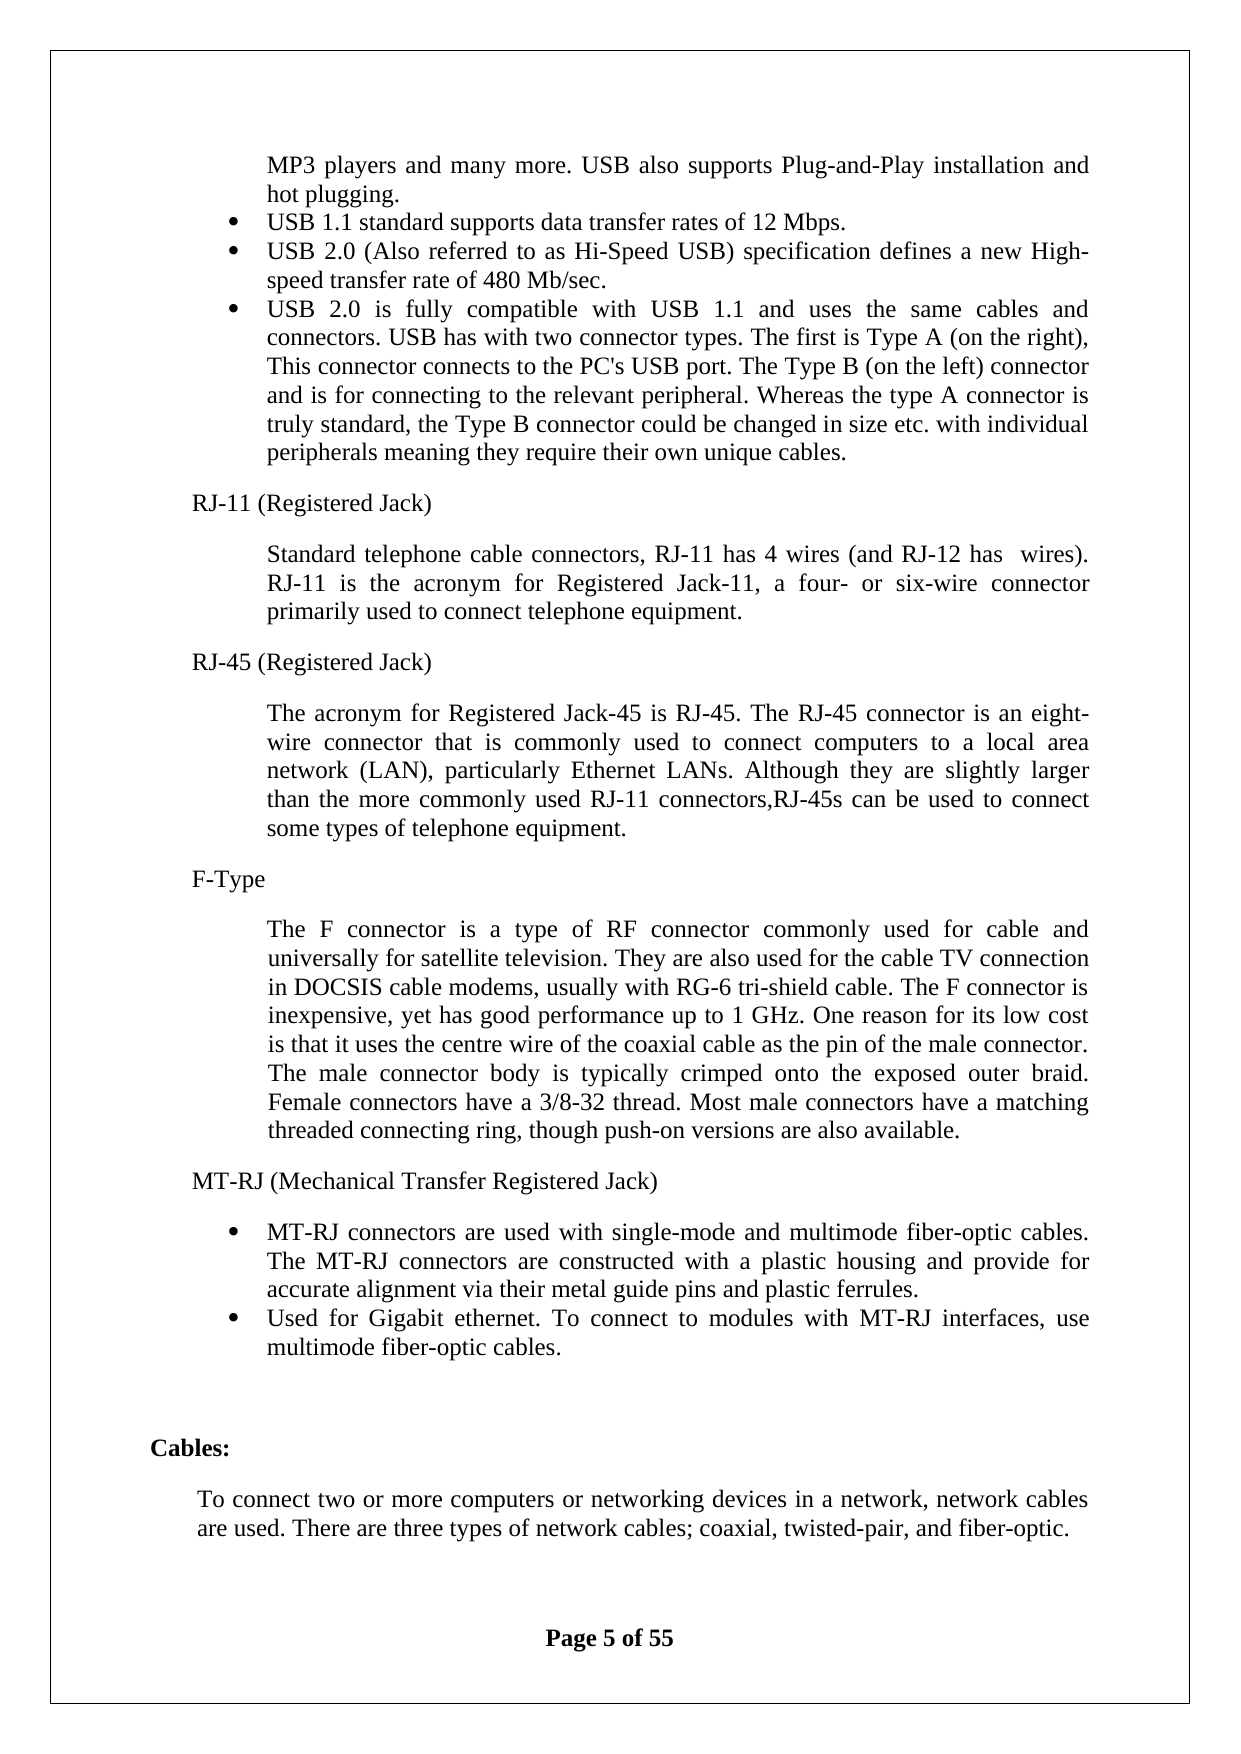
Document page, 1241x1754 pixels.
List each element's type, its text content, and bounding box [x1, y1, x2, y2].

text The F connector is a type of RF connector commonly used for cable and universally for satellite television. They are also used for the cable TV connection in DOCSIS cable modems, usually with RG-6 tri-shield cable. The F connector is inexpensive, yet has good performance up to 1 GHz. One reason for its low cost is that it uses the centre wire of the coaxial cable as the pin of the male connector. The male connector body is typically crimped onto the exposed outer braid. Female connectors have a 3/8-32 thread. Most male connectors have a matching threaded connecting ring, though push-on versions are also available. [267, 914, 1090, 1144]
text To connect two or more computers or networking devices in a network, network cables are used. There are three types of network cables; coaxial, twisted-pair, and fiber-optic. [196, 1484, 1090, 1542]
list Used for Gigabit ethernet. To connect to modules with MT-RJ interfaces, use multimode fiber-optic cables. [229, 1303, 1090, 1361]
text RJ-11 (Registered Jack) [192, 488, 1090, 517]
list Standard telephone cable connectors, RJ-11 has 4 wires (and RJ-12 has wires). RJ-11 is the acronym for Registered Jack-11, a four- or six-wire connector primarily used to connect telephone equipment. [267, 539, 1090, 625]
list USB 2.0 (Also referred to as Hi-Speed USB) specification defines a new High-speed transfer rate of 480 Mb/sec. [229, 236, 1090, 294]
text RJ-45 (Registered Jack) [192, 647, 1090, 676]
list The acronym for Registered Jack-45 is RJ-45. The RJ-45 connector is an eight-wire connector that is commonly used to connect computers to a local area network (LAN), particularly Ethernet LANs. Although they are slightly larger than the more commonly used RJ-11 connectors,RJ-45s can be used to connect some types of telephone equipment. [267, 698, 1090, 842]
list USB 1.1 standard supports data transfer rates of 12 Mbps. [229, 207, 1090, 236]
text F-Type [192, 864, 1090, 892]
text Cables: [150, 1433, 1090, 1462]
text MT-RJ (Mechanical Transfer Registered Jack) [192, 1166, 1090, 1195]
list MT-RJ connectors are used with single-mode and multimode fiber-optic cables. The MT-RJ connectors are constructed with a plastic housing and provide for accurate alignment via their metal guide pins and plastic ferrules. [229, 1217, 1090, 1303]
list USB 2.0 is fully compatible with USB 1.1 and uses the same cables and connectors. USB has with two connector types. The first is Type A (on the right), This connector connects to the PC's USB port. The Type B (on the left) connector and is for connecting to the relevant peripheral. Whereas the type A connector is truly standard, the Type B connector could be changed in size etc. with individual peripherals meaning they require their own unique cables. [229, 294, 1090, 466]
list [229, 150, 1090, 207]
